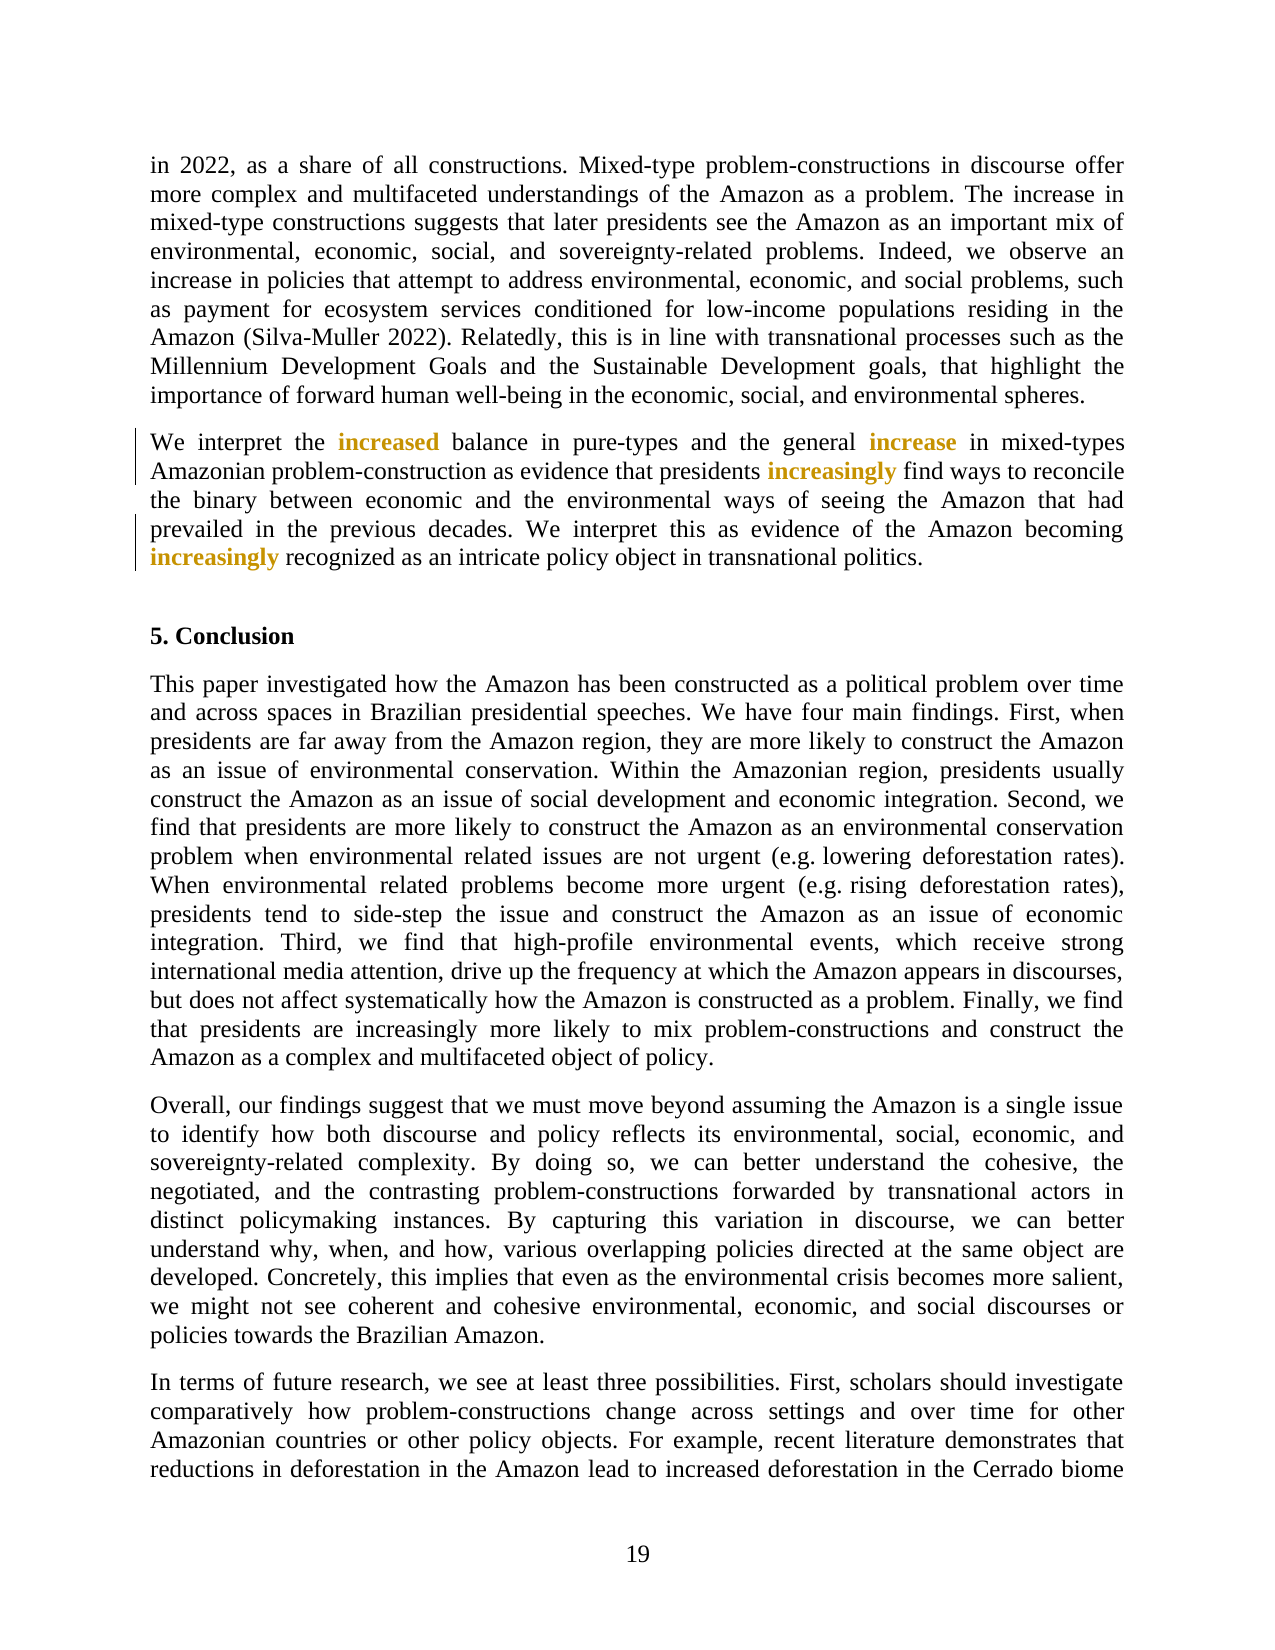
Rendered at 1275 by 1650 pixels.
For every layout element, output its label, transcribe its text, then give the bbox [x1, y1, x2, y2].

text We interpret the increased balance in pure-types and the general increase in mixed-types Amazonian problem-construction as evidence that presidents increasingly find ways to reconcile the binary between economic and the environmental ways of seeing the Amazon that had prevailed in the previous decades. We interpret this as evidence of the Amazon becoming increasingly recognized as an intricate policy object in transnational politics. [150, 427, 1125, 571]
text This paper investigated how the Amazon has been constructed as a political problem over time and across spaces in Brazilian presidential speeches. We have four main findings. First, when presidents are far away from the Amazon region, they are more likely to construct the Amazon as an issue of environmental conservation. Within the Amazonian region, presidents usually construct the Amazon as an issue of social development and economic integration. Second, we find that presidents are more likely to construct the Amazon as an environmental conservation problem when environmental related issues are not urgent (e.g. lowering deforestation rates). When environmental related problems become more urgent (e.g. rising deforestation rates), presidents tend to side-step the issue and construct the Amazon as an issue of economic integration. Third, we find that high-profile environmental events, which receive strong international media attention, drive up the frequency at which the Amazon appears in discourses, but does not affect systematically how the Amazon is constructed as a problem. Finally, we find that presidents are increasingly more likely to mix problem-constructions and construct the Amazon as a complex and multifaceted object of policy. [150, 669, 1125, 1071]
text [150, 150, 1125, 409]
subtitle 5. Conclusion [150, 621, 1125, 650]
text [150, 1367, 1125, 1482]
text Overall, our findings suggest that we must move beyond assuming the Amazon is a single issue to identify how both discourse and policy reflects its environmental, social, economic, and sovereignty-related complexity. By doing so, we can better understand the cohesive, the negotiated, and the contrasting problem-constructions forwarded by transnational actors in distinct policymaking instances. By capturing this variation in discourse, we can better understand why, when, and how, various overlapping policies directed at the same object are developed. Concretely, this implies that even as the environmental crisis becomes more salient, we might not see coherent and cohesive environmental, economic, and social discourses or policies towards the Brazilian Amazon. [150, 1090, 1125, 1349]
